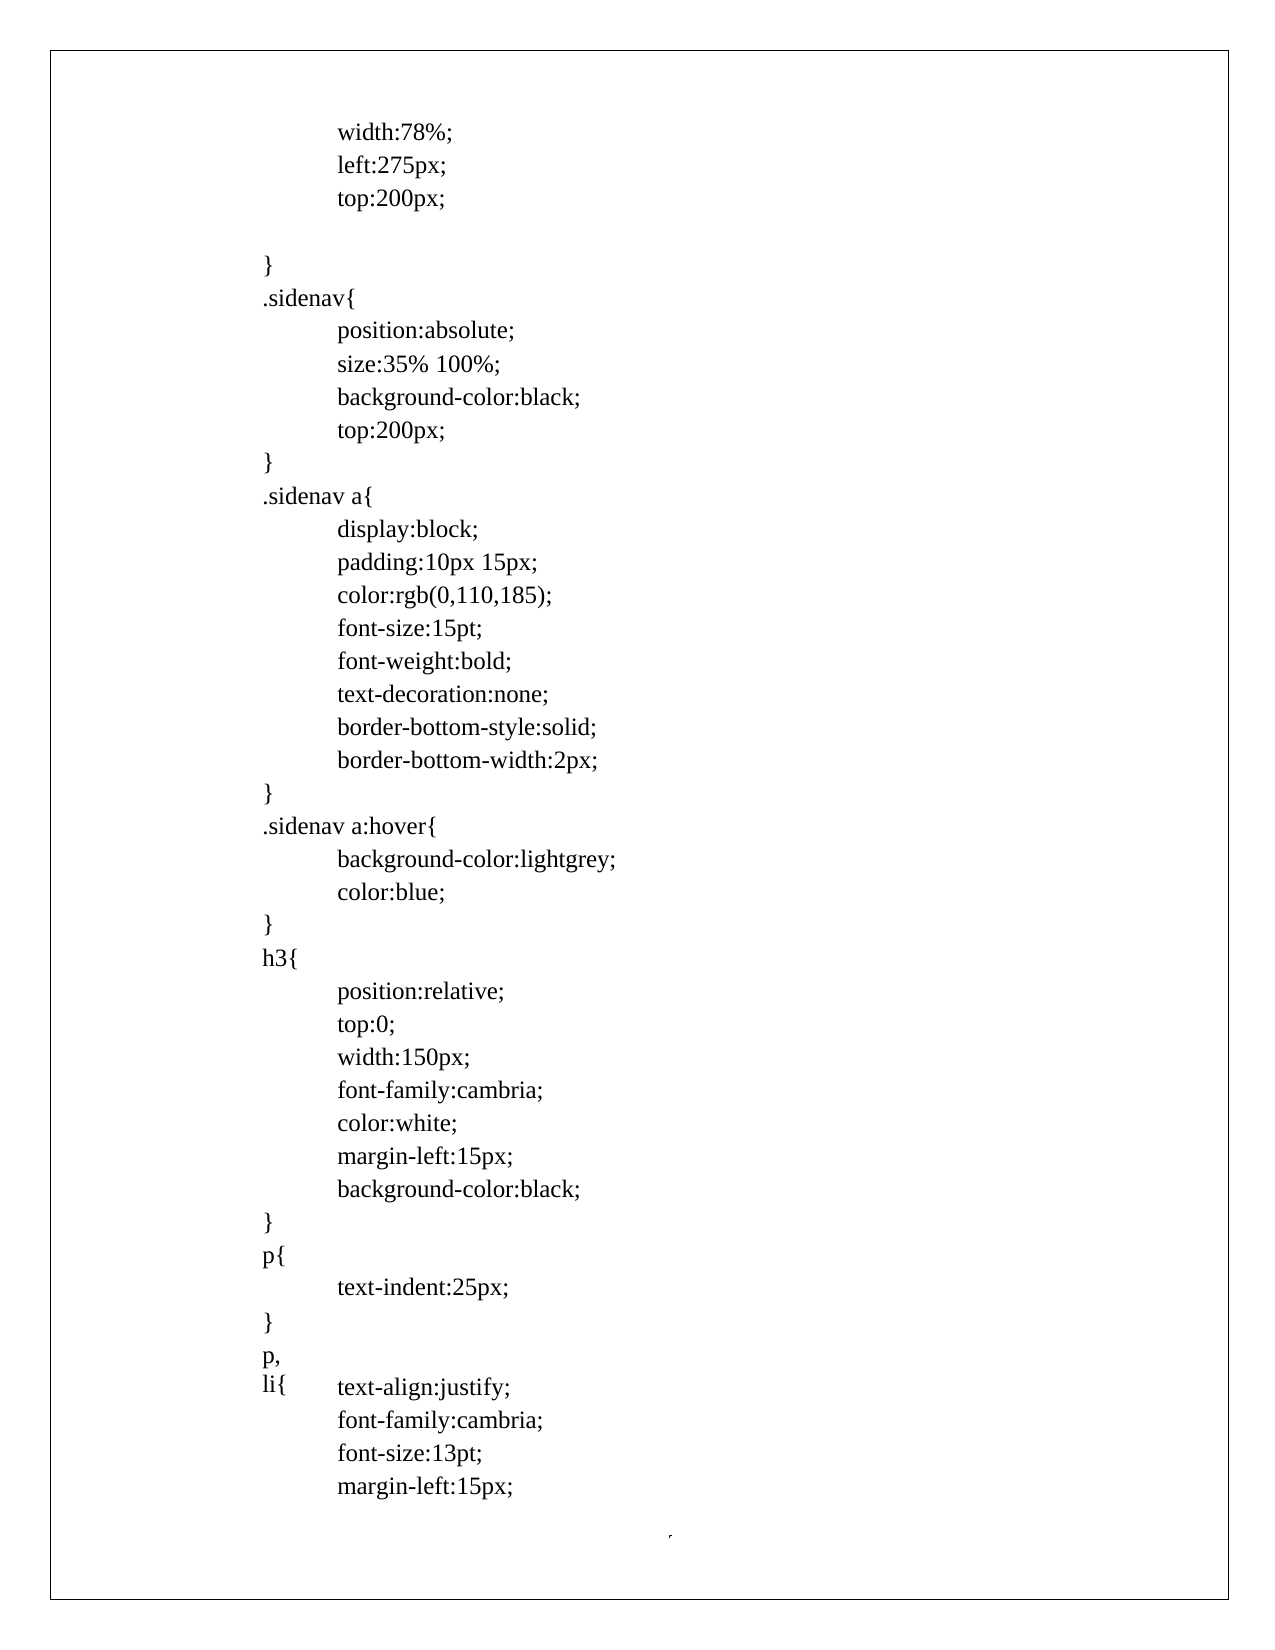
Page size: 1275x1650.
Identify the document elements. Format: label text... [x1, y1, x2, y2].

text p, li{ [262, 1340, 312, 1397]
text border-bottom-style:solid; border-bottom-width:2px; [337, 712, 600, 774]
text } [262, 1207, 312, 1236]
text } [262, 448, 1228, 476]
text .sidenav a:hover{ [262, 811, 1228, 840]
text .sidenav a{ [262, 481, 1228, 510]
text width:78%; left:275px; top:200px; [337, 117, 454, 212]
text position:absolute; size:35% 100%; background-color:black; top:200px; [337, 316, 583, 443]
text background-color:lightgrey; color:blue; [337, 844, 675, 906]
text position:relative; top:0; width:150px; [337, 976, 507, 1071]
text } [262, 779, 1228, 807]
text .sidenav{ [262, 283, 1228, 311]
text display:block; padding:10px 15px; color:rgb(0,110,185); font-size:15pt; [337, 514, 553, 642]
text h3{ [262, 943, 312, 972]
text text-indent:25px; [337, 1272, 1228, 1301]
text text-align:justify; font-family:cambria; font-size:13pt; margin-left:15px; [337, 1372, 545, 1499]
text } [262, 250, 1228, 278]
text font-weight:bold; text-decoration:none; [337, 646, 551, 708]
text margin-left:15px; background-color:black; [337, 1141, 583, 1203]
text } [262, 1307, 312, 1336]
text font-family:cambria; color:white; [337, 1075, 545, 1137]
text } [262, 910, 312, 938]
text p{ [262, 1240, 312, 1269]
